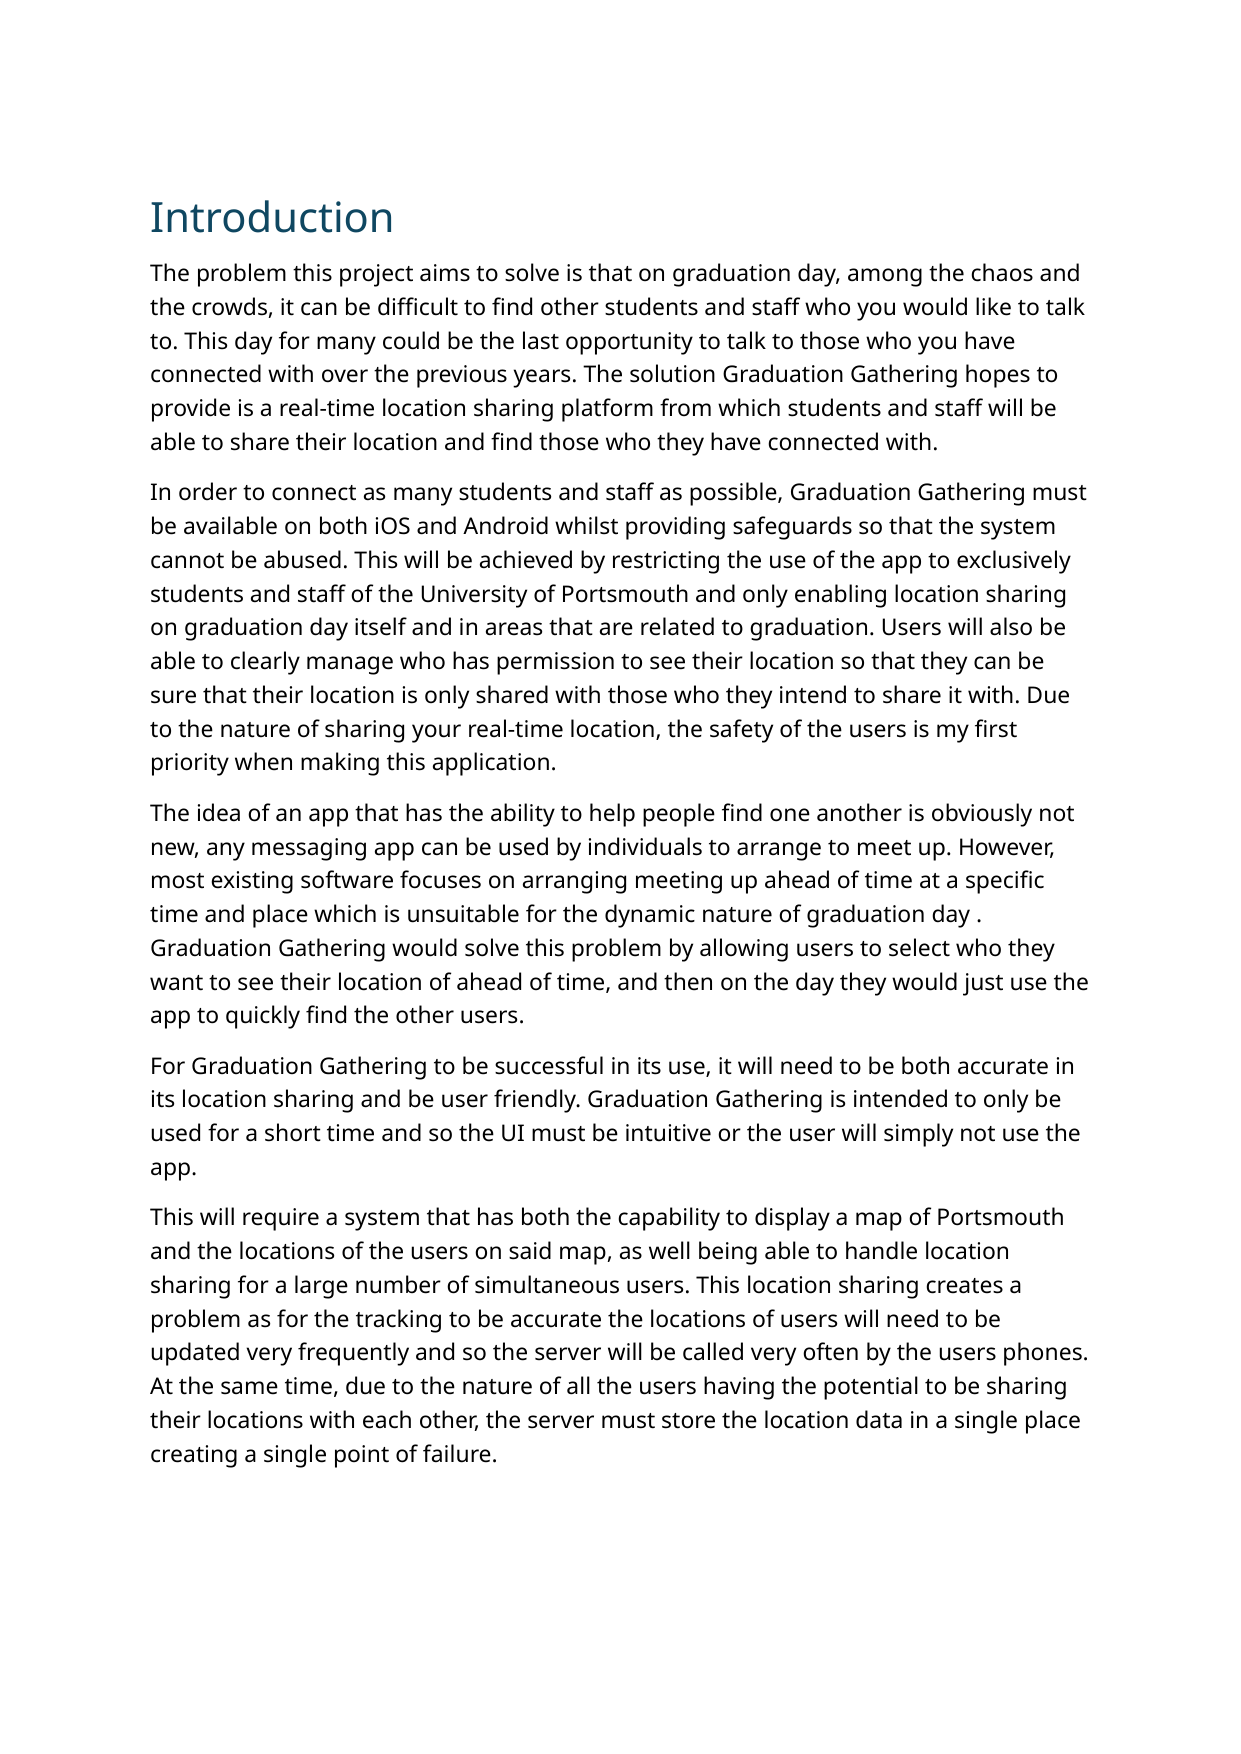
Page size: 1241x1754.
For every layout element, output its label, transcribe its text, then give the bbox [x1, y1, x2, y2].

text This will require a system that has both the capability to display a map of Portsmouth and the locations of the users on said map, as well being able to handle location sharing for a large number of simultaneous users. This location sharing creates a problem as for the tracking to be accurate the locations of users will need to be updated very frequently and so the server will be called very often by the users phones. At the same time, due to the nature of all the users having the potential to be sharing their locations with each other, the server must store the location data in a single place creating a single point of failure. [150, 1201, 1090, 1469]
text The idea of an app that has the ability to help people find one another is obviously not new, any messaging app can be used by individuals to arrange to meet up. However, most existing software focuses on arranging meeting up ahead of time at a specific time and place which is unsuitable for the dynamic nature of graduation day . Graduation Gathering would solve this problem by allowing users to select who they want to see their location of ahead of time, and then on the day they would just use the app to quickly find the other users. [150, 797, 1090, 1030]
subtitle Introduction [150, 187, 1090, 244]
text In order to connect as many students and staff as possible, Graduation Gathering must be available on both iOS and Android whilst providing safeguards so that the system cannot be abused. This will be achieved by restricting the use of the app to exclusively students and staff of the University of Portsmouth and only enabling location sharing on graduation day itself and in areas that are related to graduation. Users will also be able to clearly manage who has permission to see their location so that they can be sure that their location is only shared with those who they intend to share it with. Due to the nature of sharing your real-time location, the safety of the users is my first priority when making this application. [150, 476, 1090, 777]
text The problem this project aims to solve is that on graduation day, among the chaos and the crowds, it can be difficult to find other students and staff who you would like to talk to. This day for many could be the last opportunity to talk to those who you have connected with over the previous years. The solution Graduation Gathering hopes to provide is a real-time location sharing platform from which students and staff will be able to share their location and find those who they have connected with. [150, 257, 1090, 457]
text For Graduation Gathering to be successful in its use, it will need to be both accurate in its location sharing and be user friendly. Graduation Gathering is intended to only be used for a short time and so the UI must be intuitive or the user will simply not use the app. [150, 1049, 1090, 1182]
